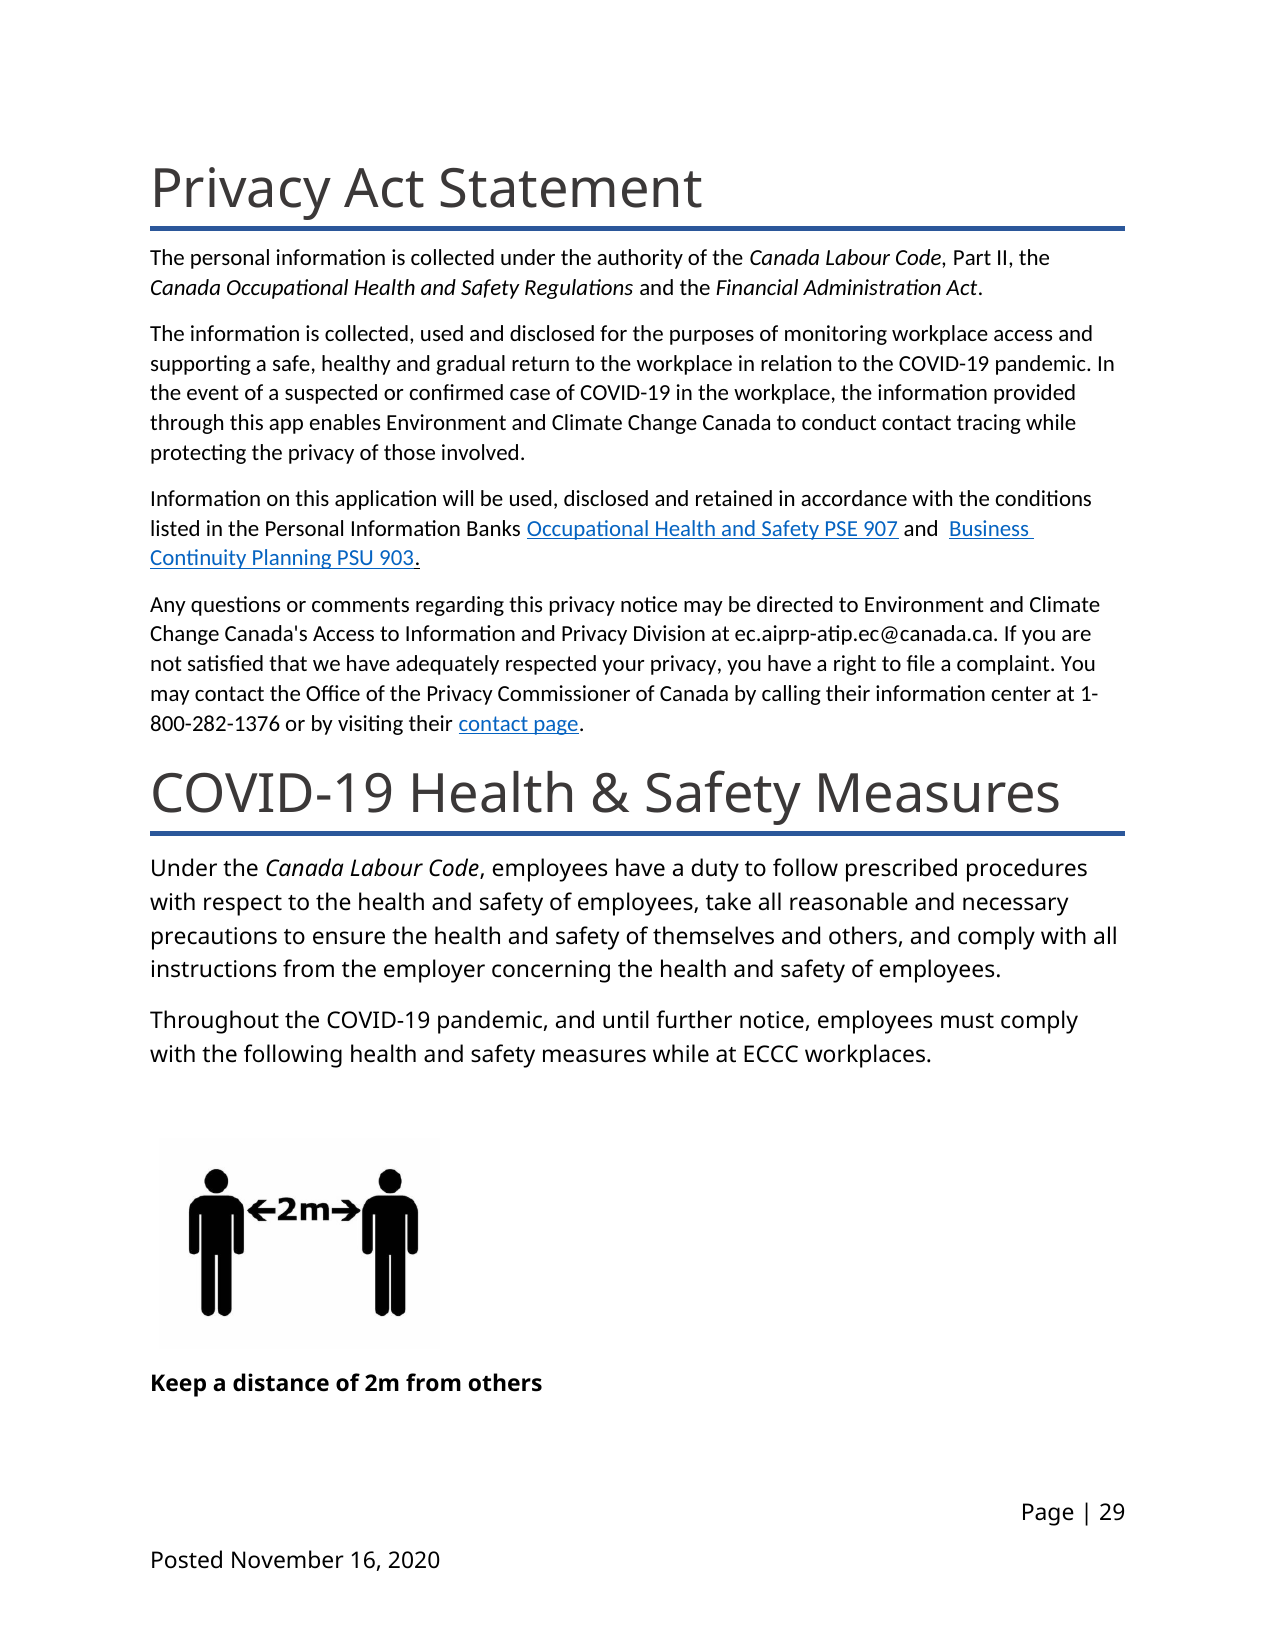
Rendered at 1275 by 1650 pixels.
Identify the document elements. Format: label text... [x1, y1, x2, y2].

text Any questions or comments regarding this privacy notice may be directed to Environment and Climate Change Canada's Access to Information and Privacy Division at ec.aiprp-atip.ec@canada.ca. If you are not satisfied that we have adequately respected your privacy, you have a right to file a complaint. You may contact the Office of the Privacy Commissioner of Canada by calling their information center at 1-800-282-1376 or by visiting their contact page. [150, 590, 1125, 737]
text The information is collected, used and disclosed for the purposes of monitoring workplace access and supporting a safe, healthy and gradual return to the workplace in relation to the COVID-19 pandemic. In the event of a suspected or confirmed case of COVID-19 in the workplace, the information provided through this app enables Environment and Climate Change Canada to conduct contact tracing while protecting the privacy of those involved. [150, 319, 1125, 466]
text Throughout the COVID-19 pandemic, and until further notice, employees must comply with the following health and safety measures while at ECCC workplaces. [150, 1004, 1125, 1069]
subtitle COVID-19 Health & Safety Measures [150, 755, 1125, 831]
subtitle Privacy Act Statement [150, 150, 1125, 226]
text The personal information is collected under the authority of the Canada Labour Code, Part II, the Canada Occupational Health and Safety Regulations and the Financial Administration Act. [150, 243, 1125, 301]
picture [150, 1138, 459, 1349]
text Under the Canada Labour Code, employees have a duty to follow prescribed procedures with respect to the health and safety of employees, take all reasonable and necessary precautions to ensure the health and safety of themselves and others, and comply with all instructions from the employer concerning the health and safety of employees. [150, 852, 1125, 985]
text Keep a distance of 2m from others [150, 1367, 1125, 1398]
text Information on this application will be used, disclosed and retained in accordance with the conditions listed in the Personal Information Banks Occupational Health and Safety PSE 907 and Business Continuity Planning PSU 903. [150, 484, 1125, 572]
